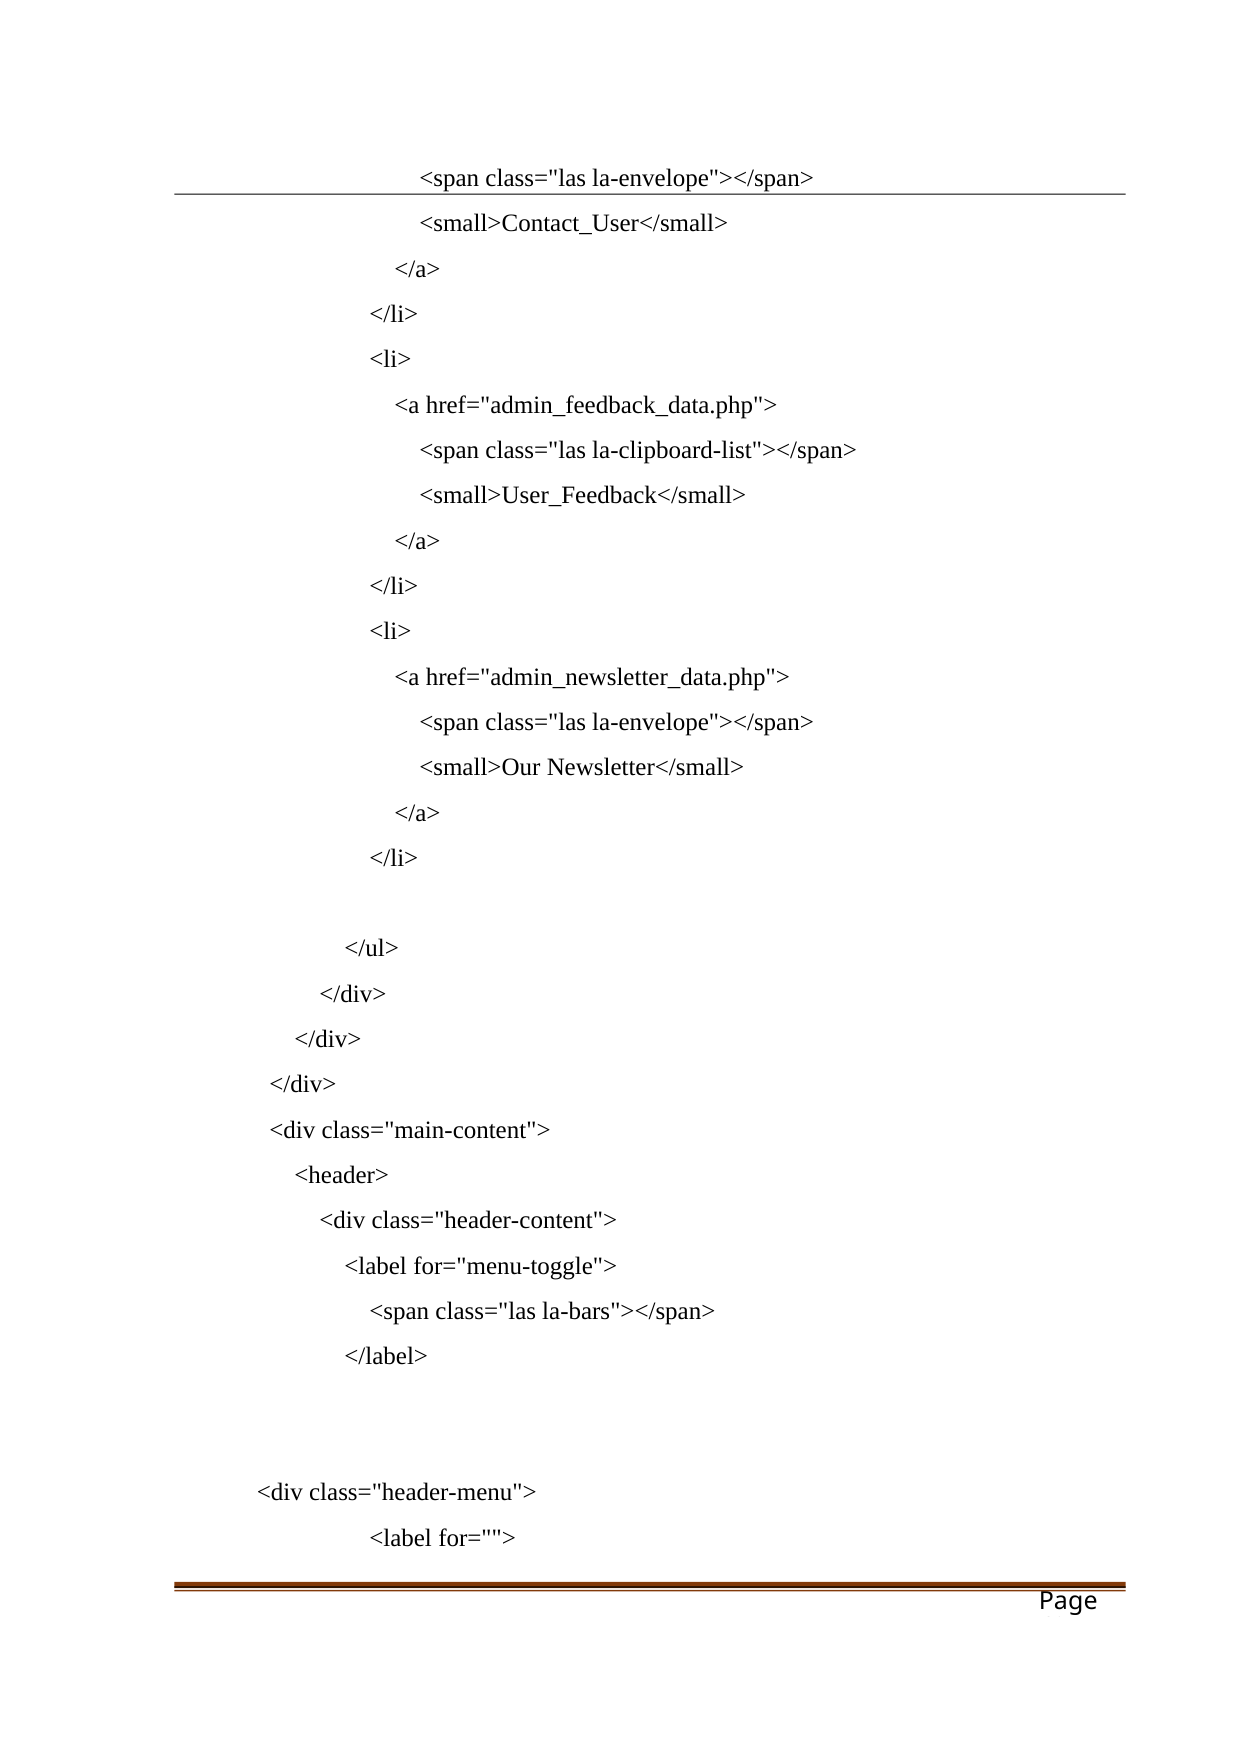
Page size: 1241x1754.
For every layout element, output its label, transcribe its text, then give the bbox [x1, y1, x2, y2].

text </div> [244, 979, 1122, 1008]
text </li> [244, 299, 1122, 328]
text </li> [244, 843, 1122, 872]
text </div> [244, 1069, 1122, 1098]
text <li> [244, 344, 1122, 373]
text <span class="las la-bars"></span> [244, 1296, 1122, 1325]
text </label> [244, 1341, 1122, 1370]
text <span class="las la-clipboard-list"></span> [244, 435, 1122, 464]
text <label for=""> [244, 1523, 1122, 1551]
text </li> [244, 571, 1122, 600]
text <span class="las la-envelope"></span> [244, 707, 1122, 736]
text </a> [244, 526, 1122, 554]
text <span class="las la-envelope"></span> [244, 163, 1122, 192]
text <small>Contact_User</small> [244, 208, 1122, 237]
text </a> [244, 254, 1122, 283]
text <li> [244, 616, 1122, 645]
text </ul> [244, 933, 1122, 962]
text </a> [244, 798, 1122, 826]
text <small>User_Feedback</small> [244, 480, 1122, 509]
text <label for="menu-toggle"> [244, 1251, 1122, 1279]
text <header> [244, 1160, 1122, 1189]
text <a href="admin_newsletter_data.php"> [244, 662, 1122, 690]
text <div class="header-content"> [244, 1205, 1122, 1234]
text <a href="admin_feedback_data.php"> [244, 390, 1122, 418]
text <small>Our Newsletter</small> [244, 752, 1122, 781]
text <div class="main-content"> [244, 1115, 1122, 1143]
text </div> [244, 1024, 1122, 1053]
text <div class="header-menu"> [244, 1477, 1122, 1506]
